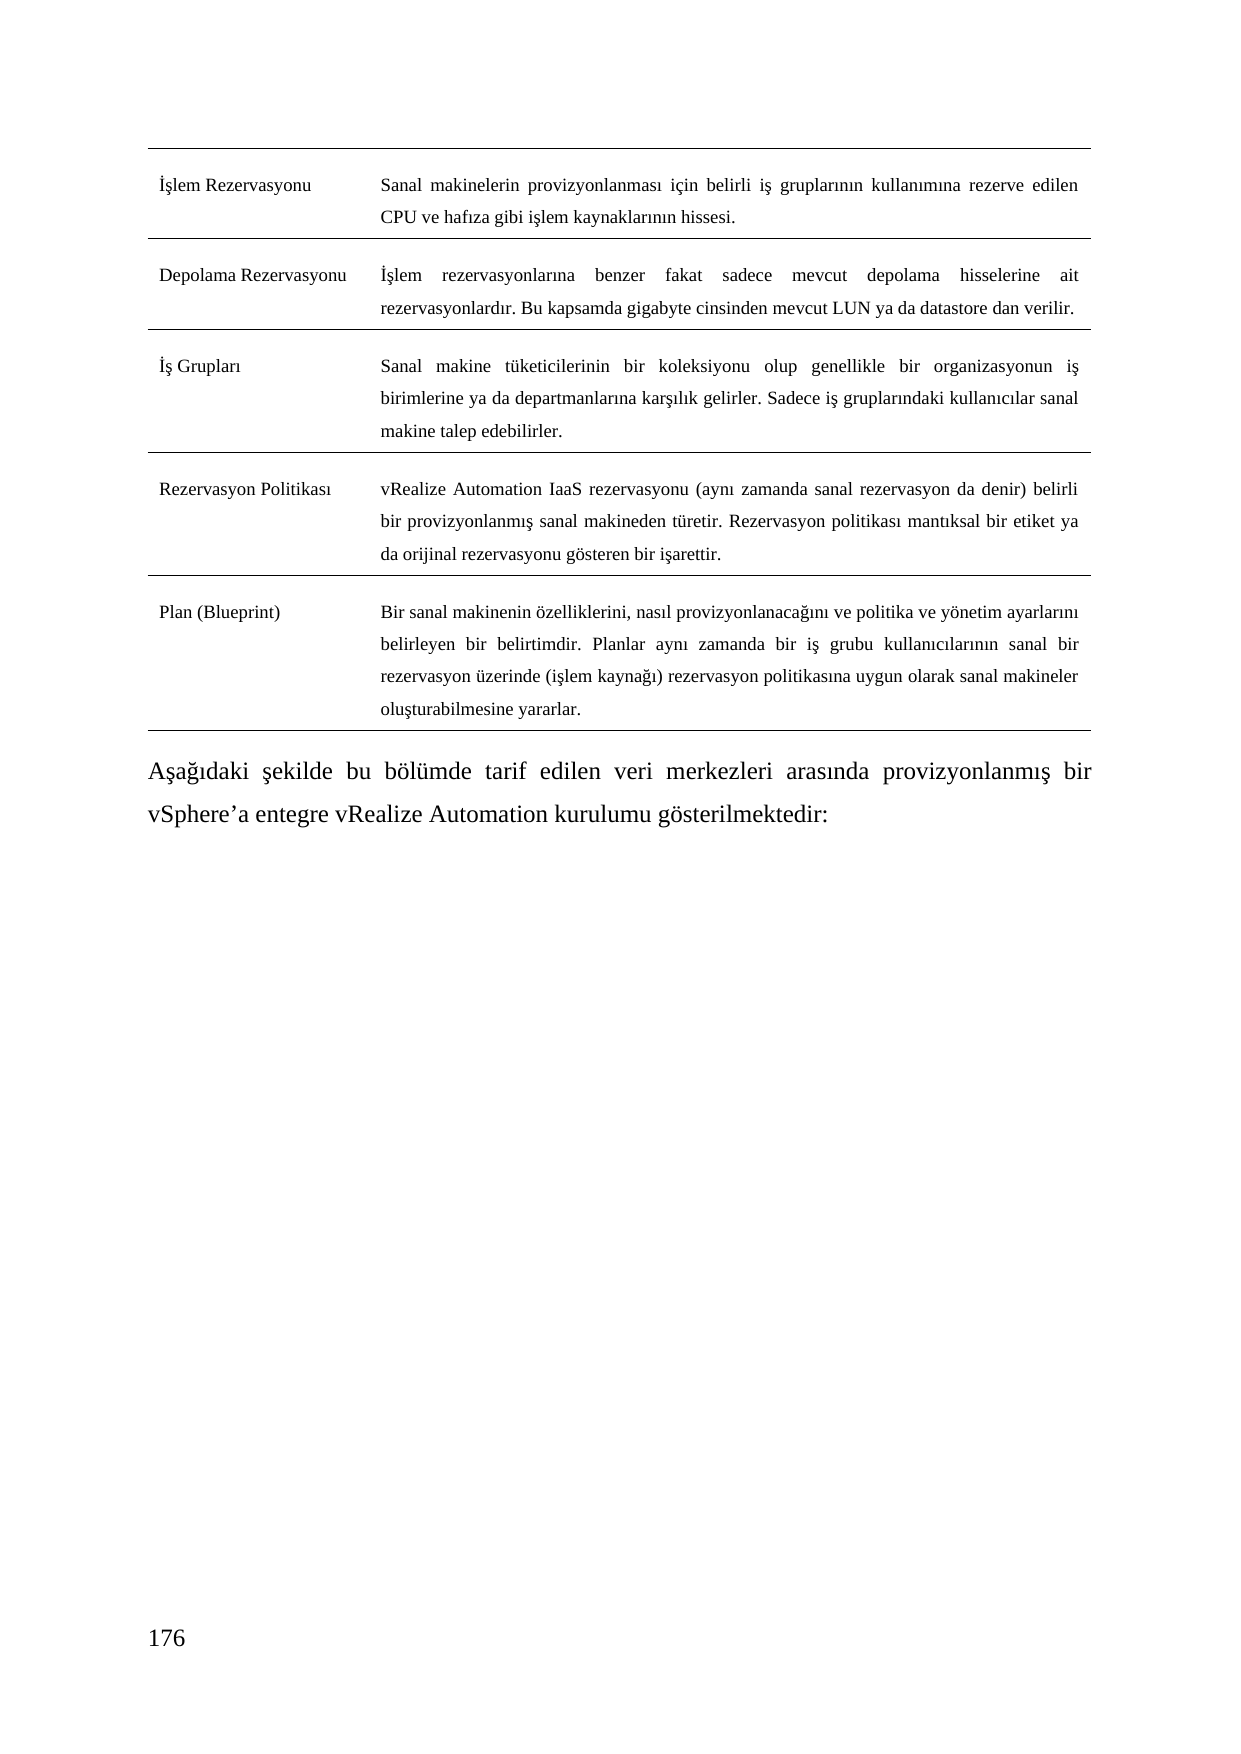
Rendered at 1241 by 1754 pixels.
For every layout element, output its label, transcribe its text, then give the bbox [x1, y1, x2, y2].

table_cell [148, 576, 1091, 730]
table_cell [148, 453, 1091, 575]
text Aşağıdaki şekilde bu bölümde tarif edilen veri merkezleri arasında provizyonlanmış bir vSphere’a entegre vRealize Automation kurulumu gösterilmektedir: [148, 756, 1093, 828]
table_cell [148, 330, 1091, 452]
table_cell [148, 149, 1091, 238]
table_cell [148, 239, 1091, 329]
